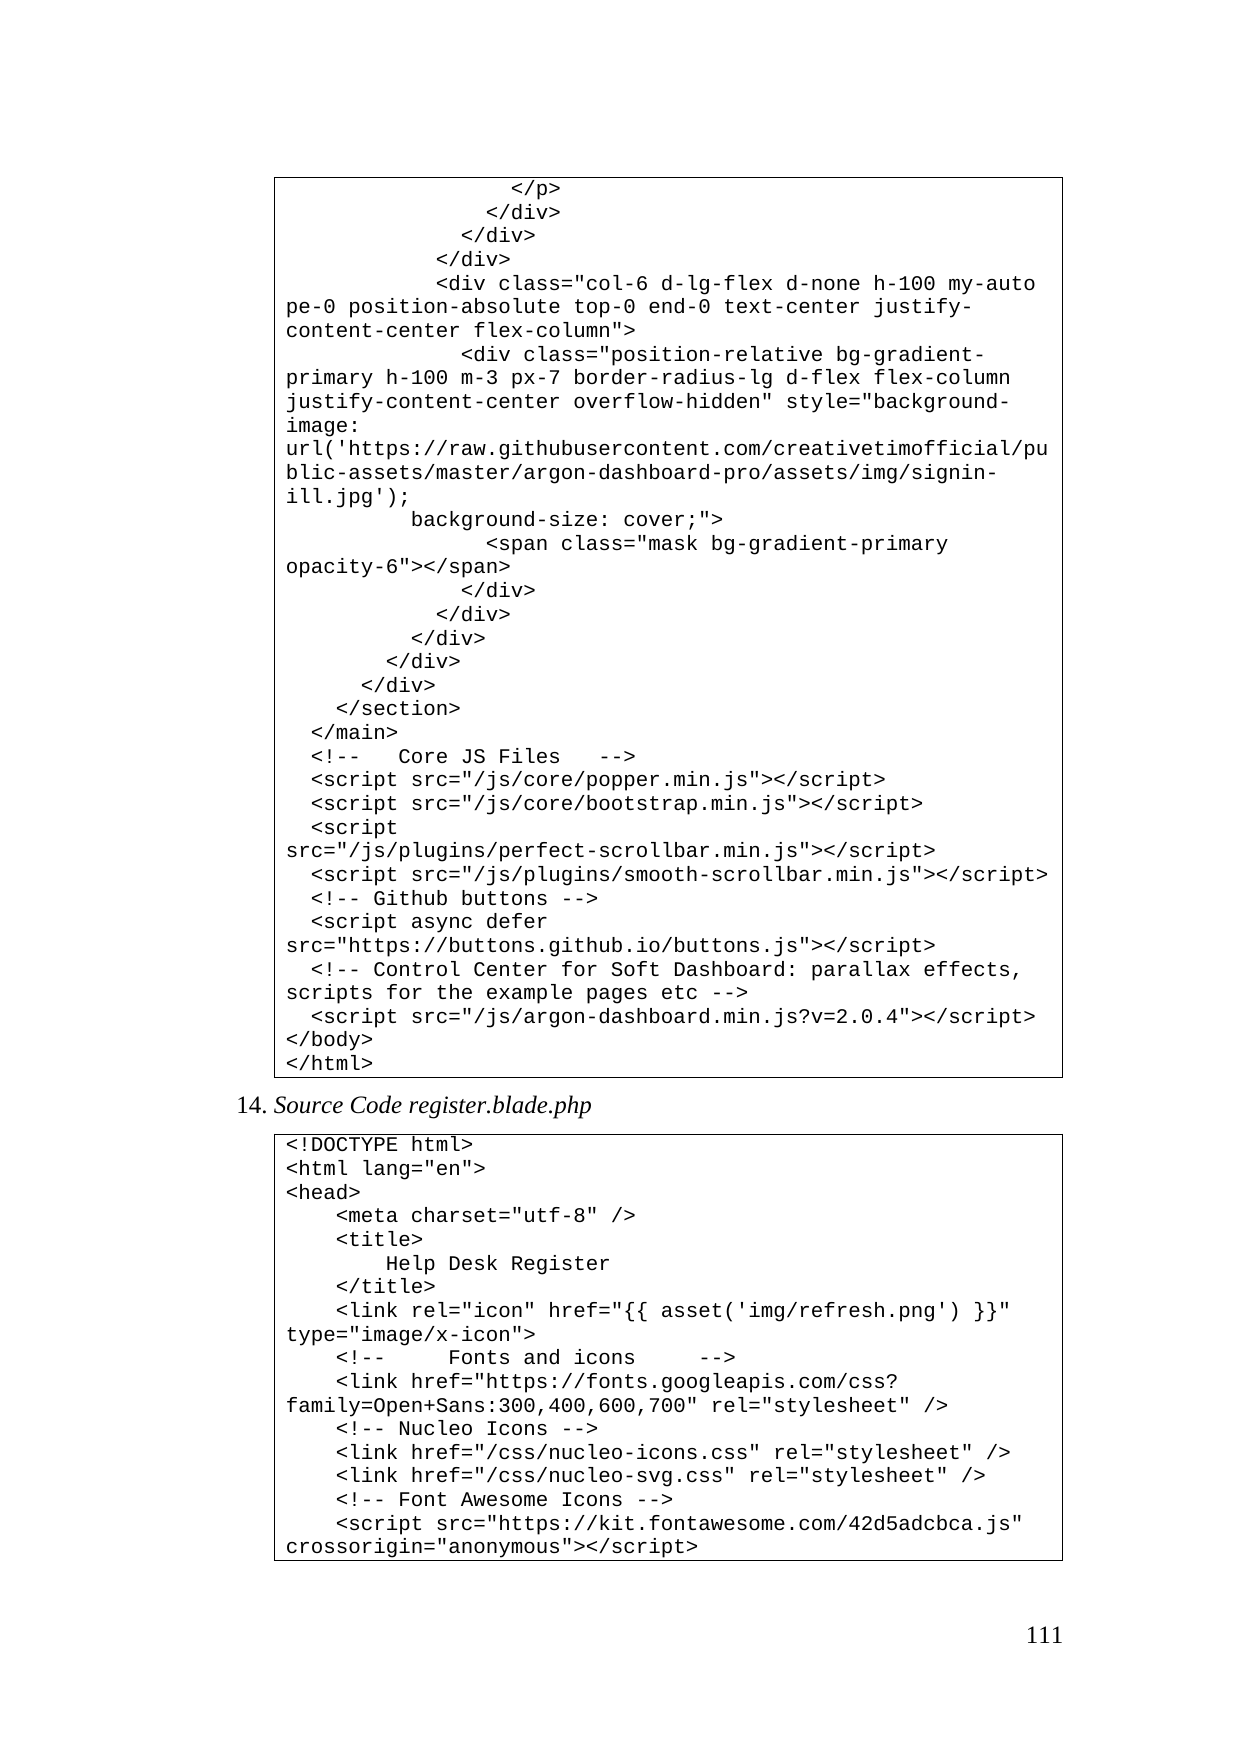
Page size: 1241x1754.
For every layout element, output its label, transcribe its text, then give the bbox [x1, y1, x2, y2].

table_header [275, 1135, 1062, 1560]
list Source Code register.blade.php [236, 1090, 1063, 1119]
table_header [275, 178, 1062, 1077]
